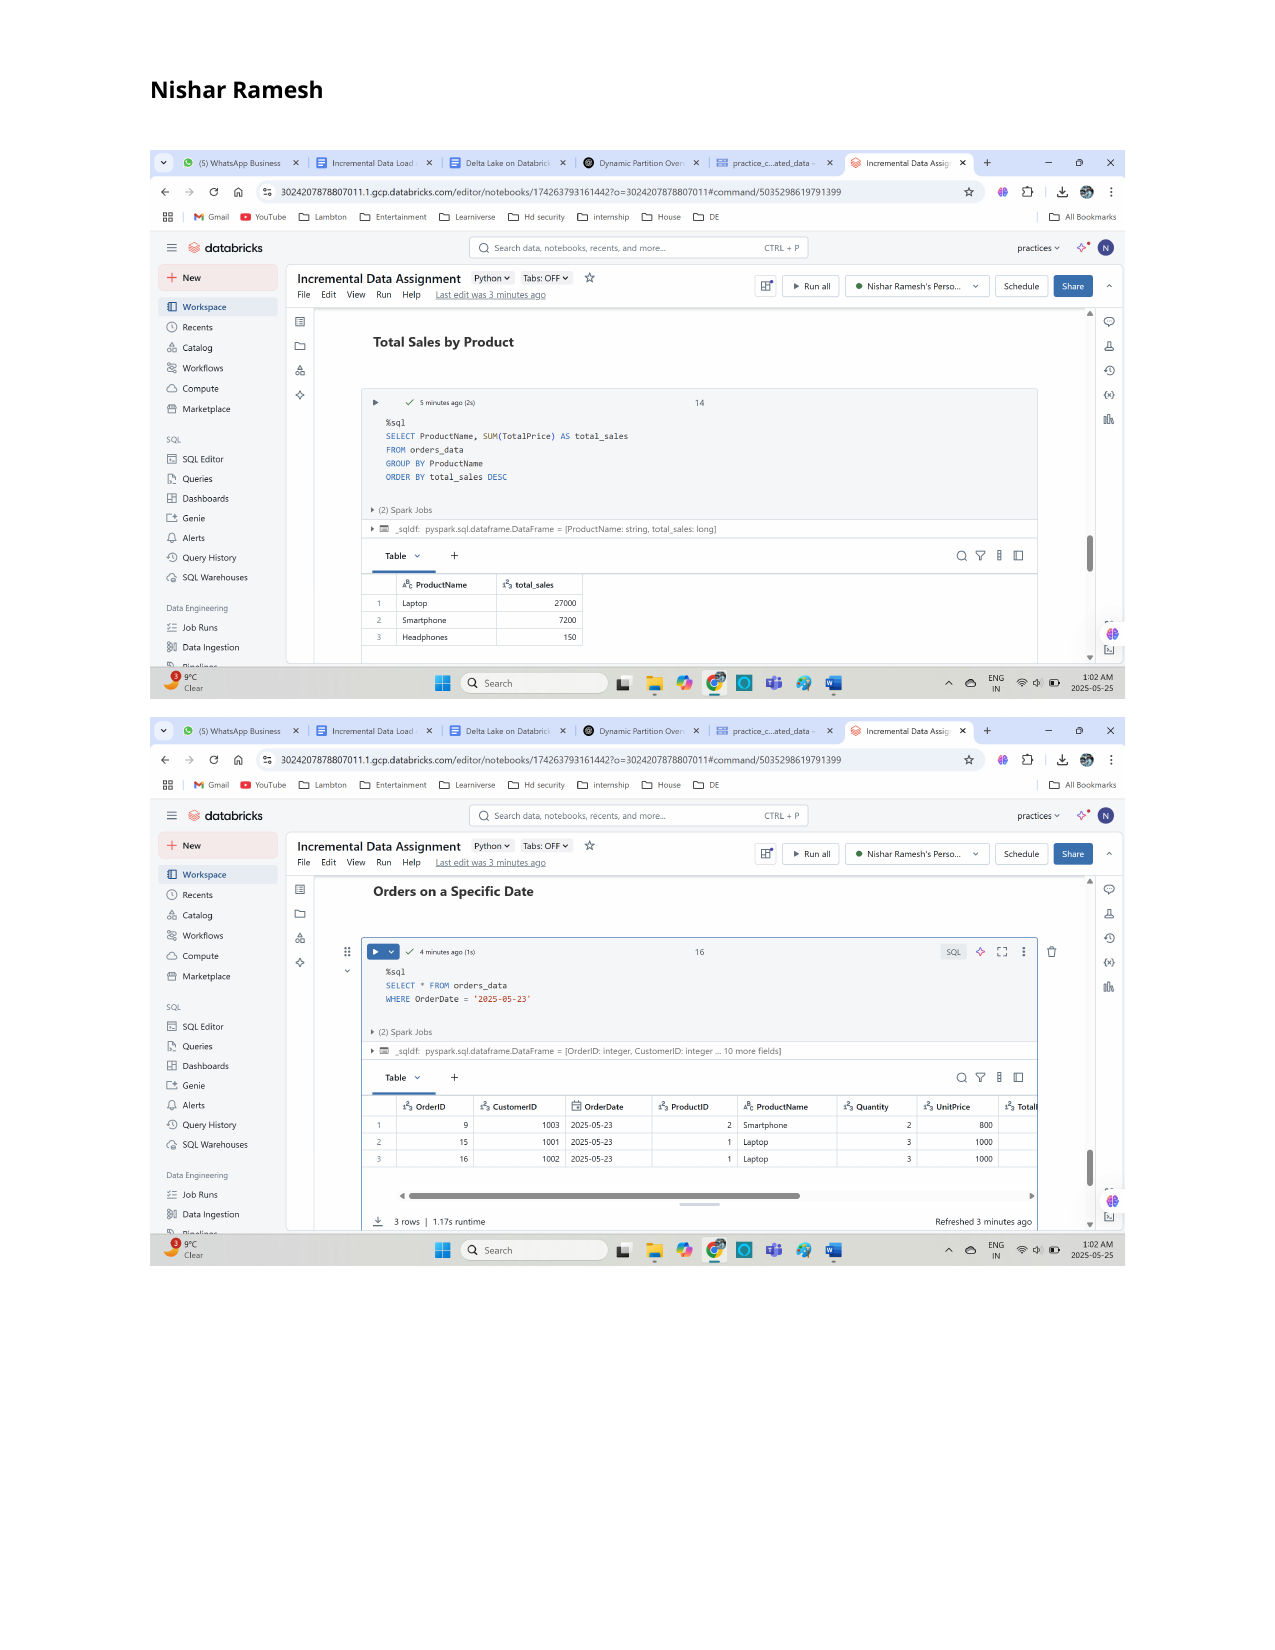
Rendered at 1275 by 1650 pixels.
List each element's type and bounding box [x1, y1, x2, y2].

picture [150, 150, 1125, 699]
picture [150, 717, 1125, 1266]
